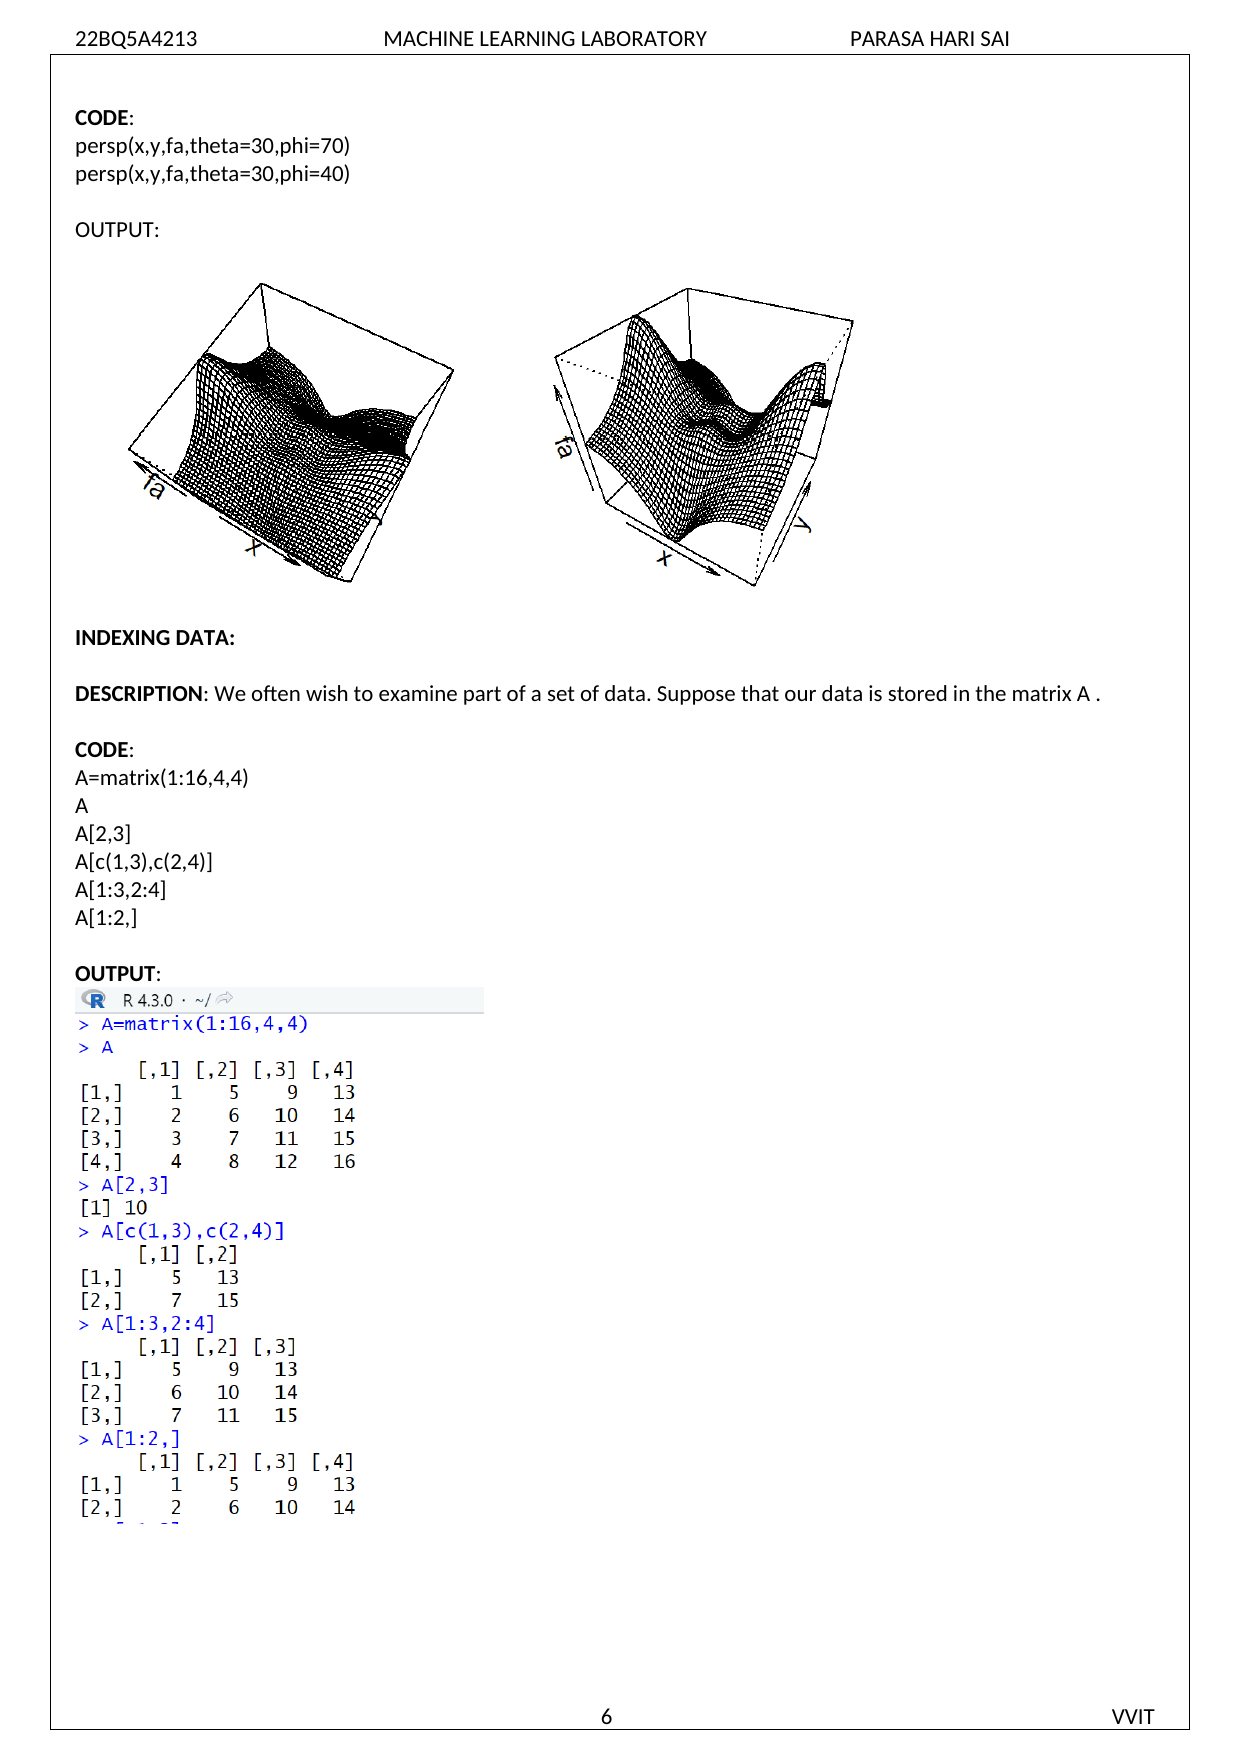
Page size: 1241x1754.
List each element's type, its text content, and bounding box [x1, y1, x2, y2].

picture [75, 243, 897, 623]
text A [75, 791, 1165, 819]
text DESCRIPTION: We often wish to examine part of a set of data. Suppose that our data is stored in the matrix A . [75, 679, 1165, 707]
text CODE: [75, 103, 1165, 131]
text OUTPUT: [75, 215, 1165, 243]
text persp(x,y,fa,theta=30,phi=70) [75, 131, 1165, 159]
text A[2,3] [75, 819, 1165, 847]
text A[1:2,] [75, 903, 1165, 931]
text A=matrix(1:16,4,4) [75, 763, 1165, 791]
text CODE: [75, 735, 1165, 763]
text OUTPUT: [75, 959, 1165, 987]
text A[1:3,2:4] [75, 875, 1165, 903]
picture [75, 987, 484, 1524]
text persp(x,y,fa,theta=30,phi=40) [75, 159, 1165, 187]
text A[c(1,3),c(2,4)] [75, 847, 1165, 875]
text INDEXING DATA: [75, 623, 1165, 651]
